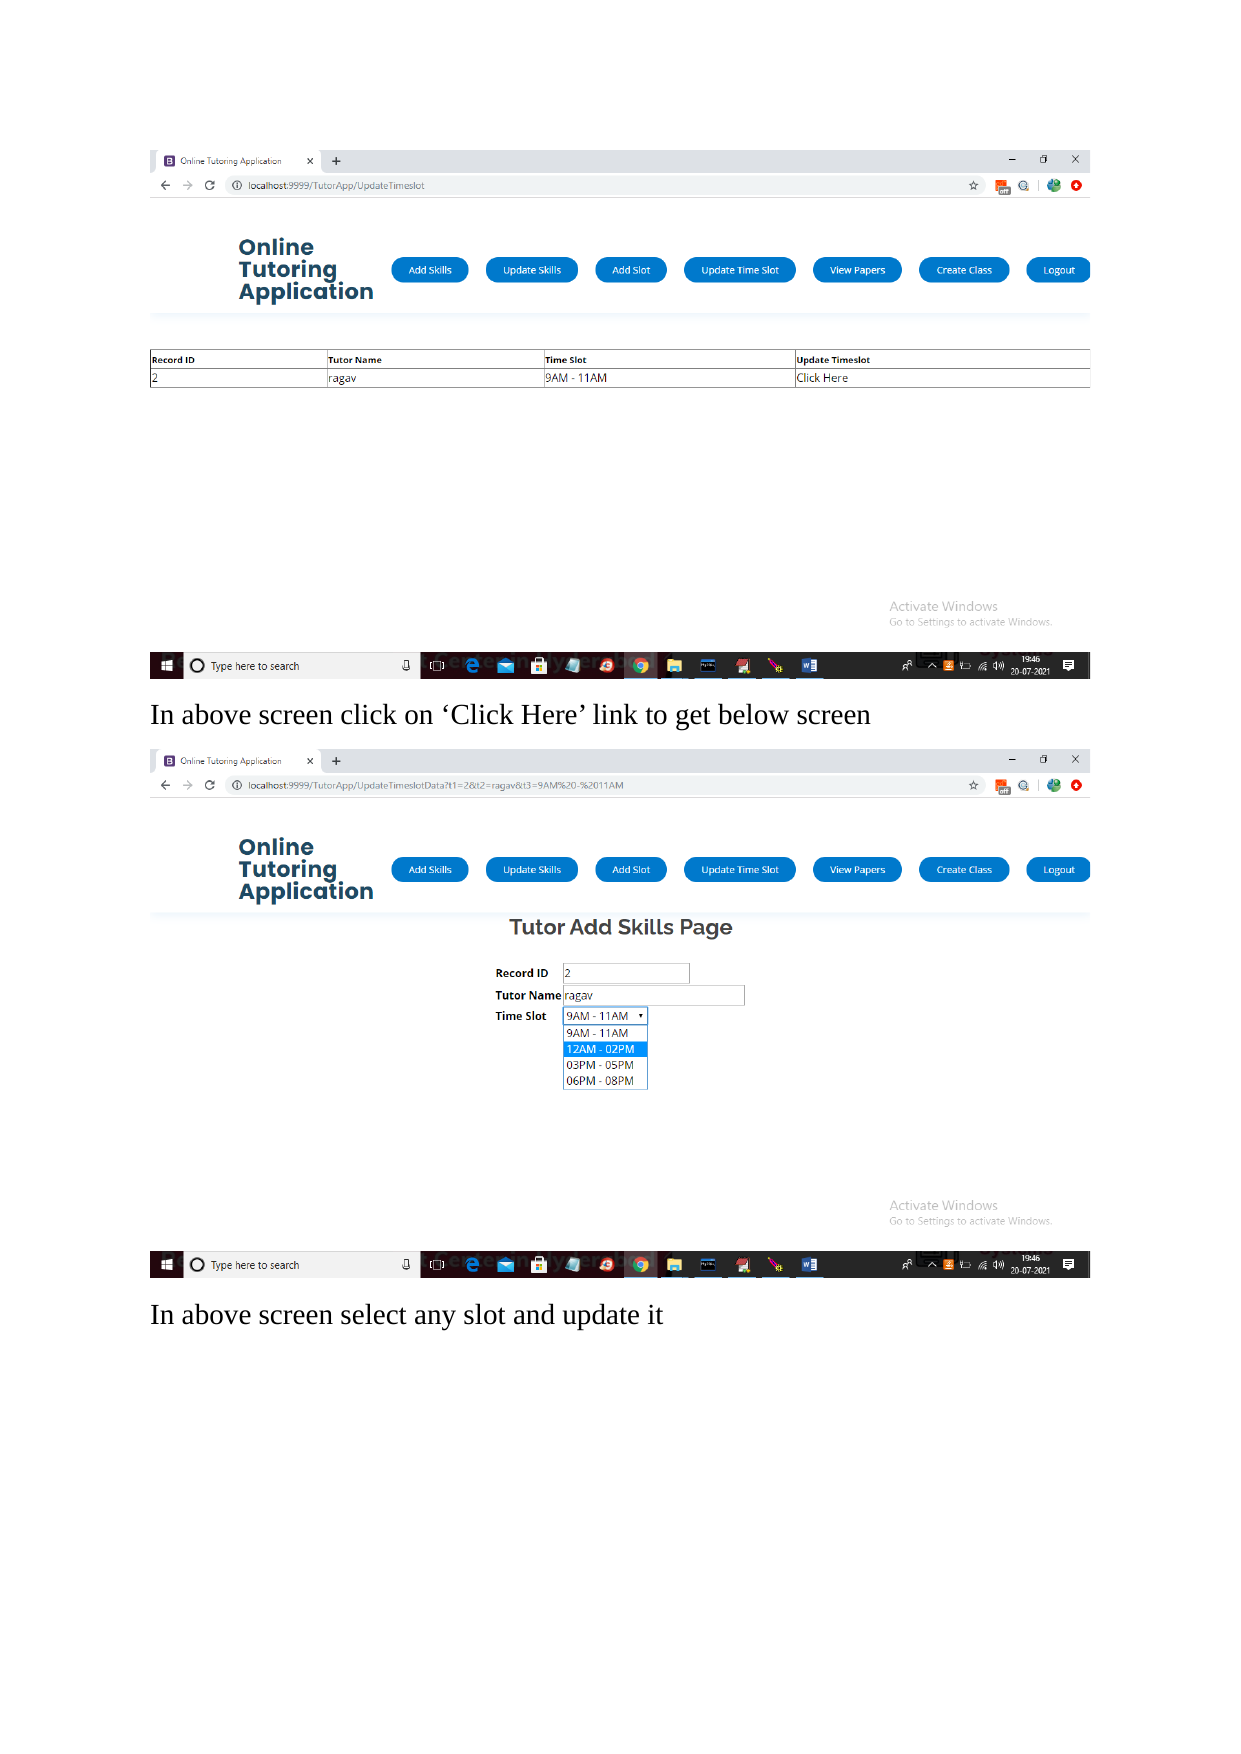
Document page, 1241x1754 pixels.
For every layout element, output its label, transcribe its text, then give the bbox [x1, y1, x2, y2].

picture [150, 150, 1091, 679]
picture [150, 749, 1091, 1278]
text In above screen select any slot and update it [150, 1297, 1090, 1330]
text In above screen click on ‘Click Here’ link to get below screen [150, 697, 1090, 731]
